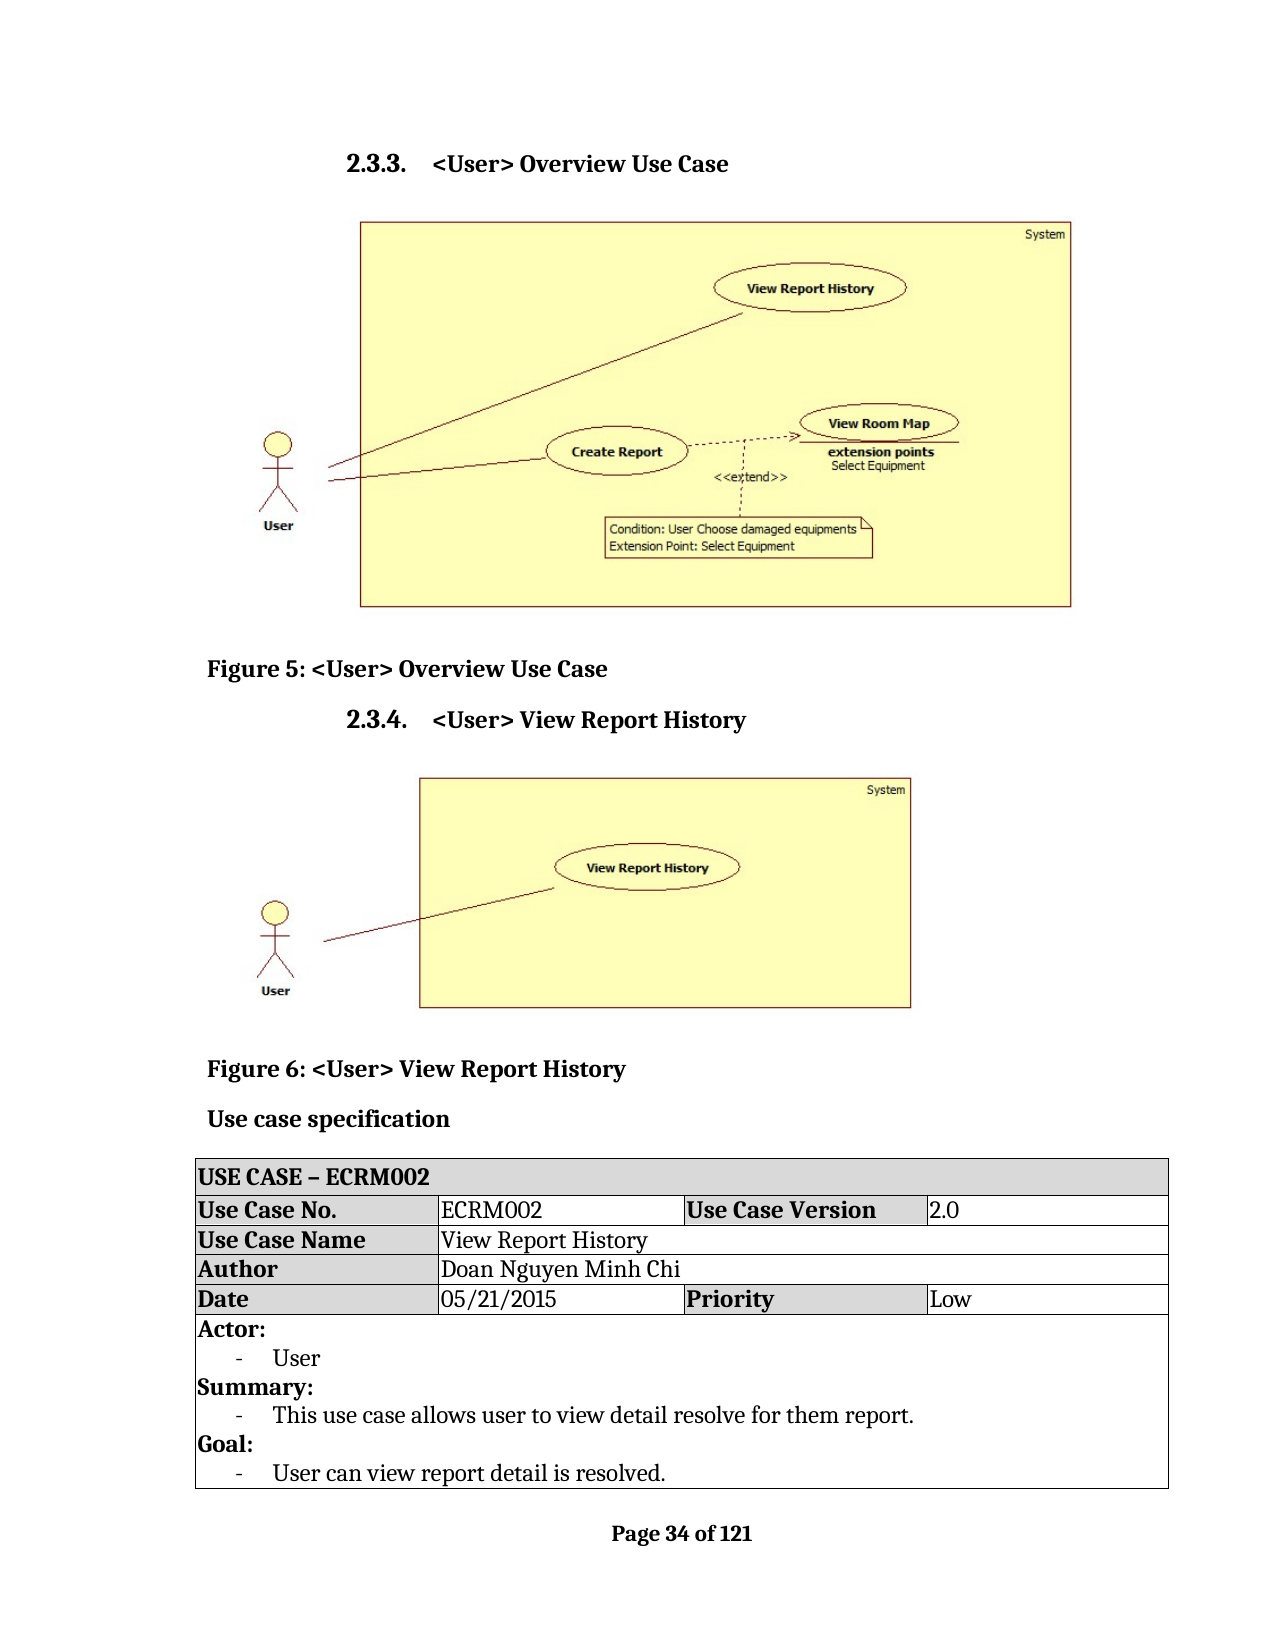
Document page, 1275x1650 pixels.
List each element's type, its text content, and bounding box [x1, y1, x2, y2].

table_cell 05/21/2015 [439, 1285, 684, 1314]
table_cell View Report History [439, 1226, 1168, 1254]
table_header USE CASE – ECRM002 [196, 1159, 1168, 1195]
table_cell Use Case Version [685, 1196, 927, 1224]
table_cell 2.0 [928, 1196, 1168, 1224]
list <User> View Report History [346, 704, 1157, 735]
table_cell Priority [685, 1285, 927, 1314]
picture [206, 756, 933, 1030]
text Use case specification [207, 1104, 1157, 1133]
table_cell ECRM002 [439, 1196, 684, 1224]
table_cell Use Case No. [196, 1196, 438, 1224]
table_cell Doan Nguyen Minh Chi [439, 1255, 1168, 1284]
table_cell Use Case Name [196, 1226, 438, 1254]
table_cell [196, 1315, 1168, 1487]
table_cell Low [928, 1285, 1168, 1314]
table_cell Author [196, 1255, 438, 1284]
picture [206, 199, 1094, 630]
list <User> Overview Use Case [346, 148, 1157, 179]
table_cell Date [196, 1285, 438, 1314]
